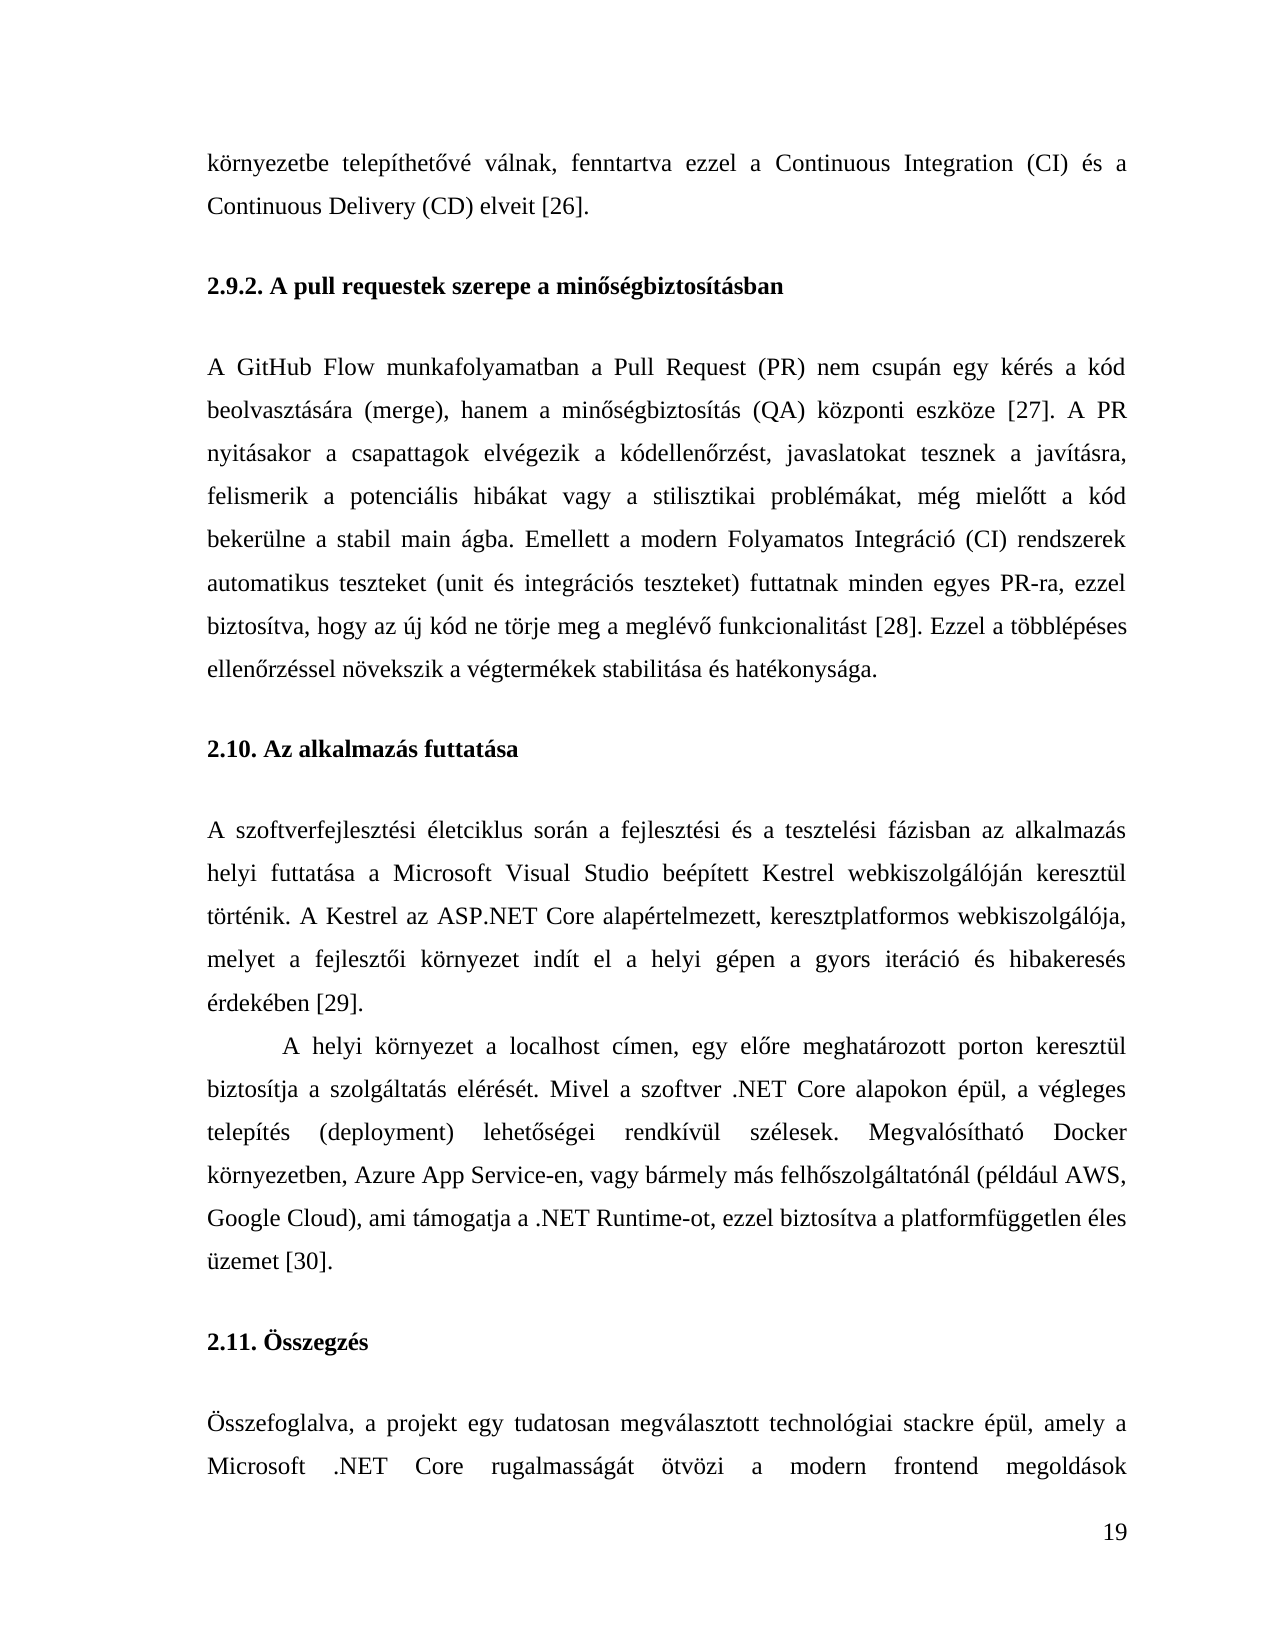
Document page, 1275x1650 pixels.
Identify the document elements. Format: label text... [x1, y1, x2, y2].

subtitle 2.9.2. A pull requestek szerepe a minőségbiztosításban [207, 271, 1127, 300]
subtitle 2.11. Összegzés [207, 1327, 1127, 1356]
text A helyi környezet a localhost címen, egy előre meghatározott porton keresztül biztosítja a szolgáltatás elérését. Mivel a szoftver .NET Core alapokon épül, a végleges telepítés (deployment) lehetőségei rendkívül szélesek. Megvalósítható Docker környezetben, Azure App Service-en, vagy bármely más felhőszolgáltatónál (például AWS, Google Cloud), ami támogatja a .NET Runtime-ot, ezzel biztosítva a platformfüggetlen éles üzemet . [207, 1031, 1127, 1275]
text A szoftverfejlesztési életciklus során a fejlesztési és a tesztelési fázisban az alkalmazás helyi futtatása a Microsoft Visual Studio beépített Kestrel webkiszolgálóján keresztül történik. A Kestrel az ASP.NET Core alapértelmezett, keresztplatformos webkiszolgálója, melyet a fejlesztői környezet indít el a helyi gépen a gyors iteráció és hibakeresés érdekében . [207, 815, 1127, 1016]
subtitle 2.10. Az alkalmazás futtatása [207, 734, 1127, 763]
text A GitHub Flow munkafolyamatban a Pull Request (PR) nem csupán egy kérés a kód beolvasztására (merge), hanem a minőségbiztosítás (QA) központi eszköze . A PR nyitásakor a csapattagok elvégezik a kódellenőrzést, javaslatokat tesznek a javításra, felismerik a potenciális hibákat vagy a stilisztikai problémákat, még mielőtt a kód bekerülne a stabil main ágba. Emellett a modern Folyamatos Integráció (CI) rendszerek automatikus teszteket (unit és integrációs teszteket) futtatnak minden egyes PR-ra, ezzel biztosítva, hogy az új kód ne törje meg a meglévő funkcionalitást . Ezzel a többlépéses ellenőrzéssel növekszik a végtermékek stabilitása és hatékonysága. [207, 352, 1127, 683]
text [207, 1408, 1127, 1479]
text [207, 148, 1127, 219]
